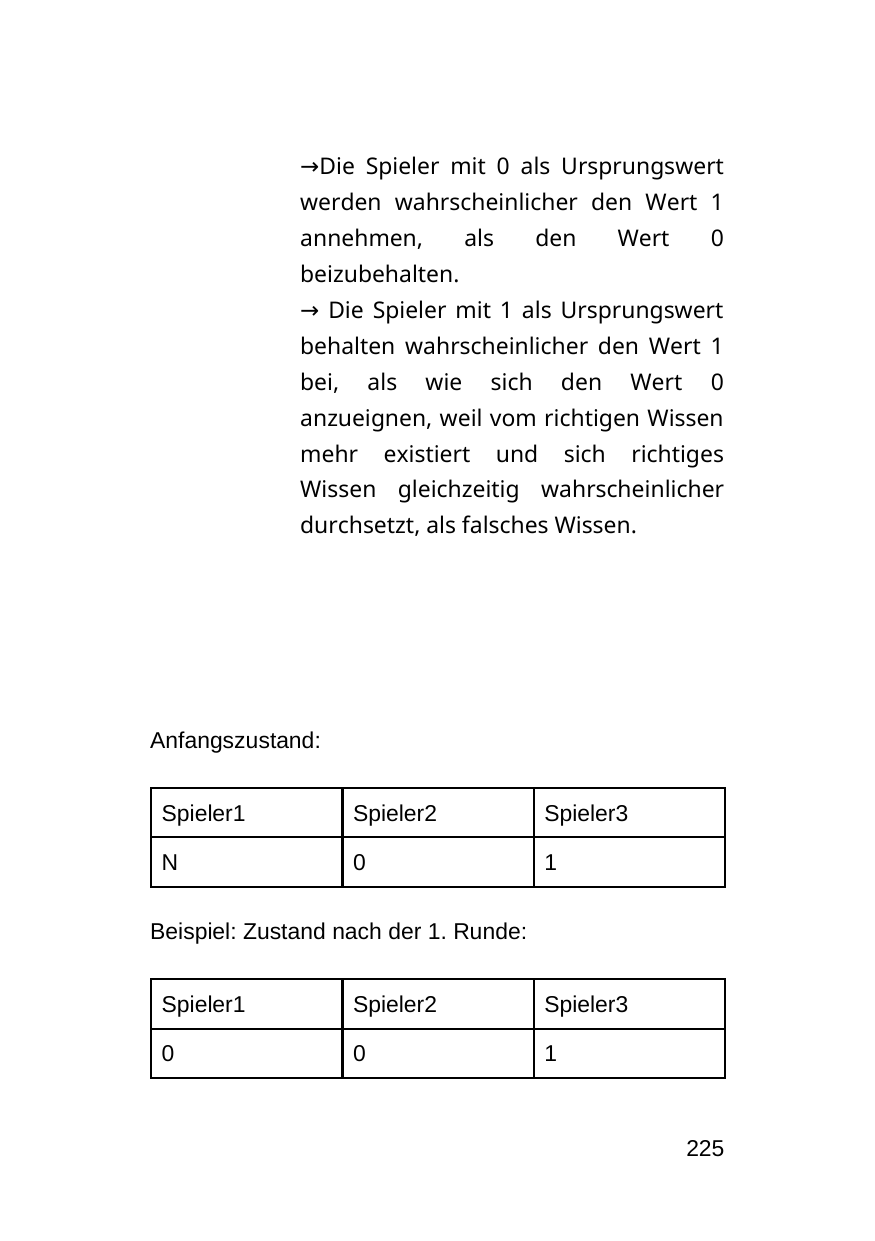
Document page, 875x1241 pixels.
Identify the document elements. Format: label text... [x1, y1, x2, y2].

table_cell 0 [344, 838, 533, 886]
table_cell 0 [344, 1030, 533, 1077]
table_header Spieler3 [535, 980, 724, 1027]
text Anfangszustand: [150, 727, 724, 753]
text Beispiel: Zustand nach der 1. Runde: [150, 918, 724, 944]
table_header Spieler1 [152, 789, 341, 836]
table_header Spieler2 [344, 789, 533, 836]
table_cell 1 [535, 838, 724, 886]
text →Die Spieler mit 0 als Ursprungswert werden wahrscheinlicher den Wert 1 annehmen, als den Wert 0 beizubehalten. → Die Spieler mit 1 als Ursprungswert behalten wahrscheinlicher den Wert 1 bei, als wie sich den Wert 0 anzueignen, weil vom richtigen Wissen mehr existiert und sich richtiges Wissen gleichzeitig wahrscheinlicher durchsetzt, als falsches Wissen. [300, 150, 724, 541]
table_header Spieler1 [152, 980, 341, 1027]
table_cell N [152, 838, 341, 886]
table_cell 0 [152, 1030, 341, 1077]
table_cell 1 [535, 1030, 724, 1077]
table_header Spieler3 [535, 789, 724, 836]
table_header Spieler2 [344, 980, 533, 1027]
